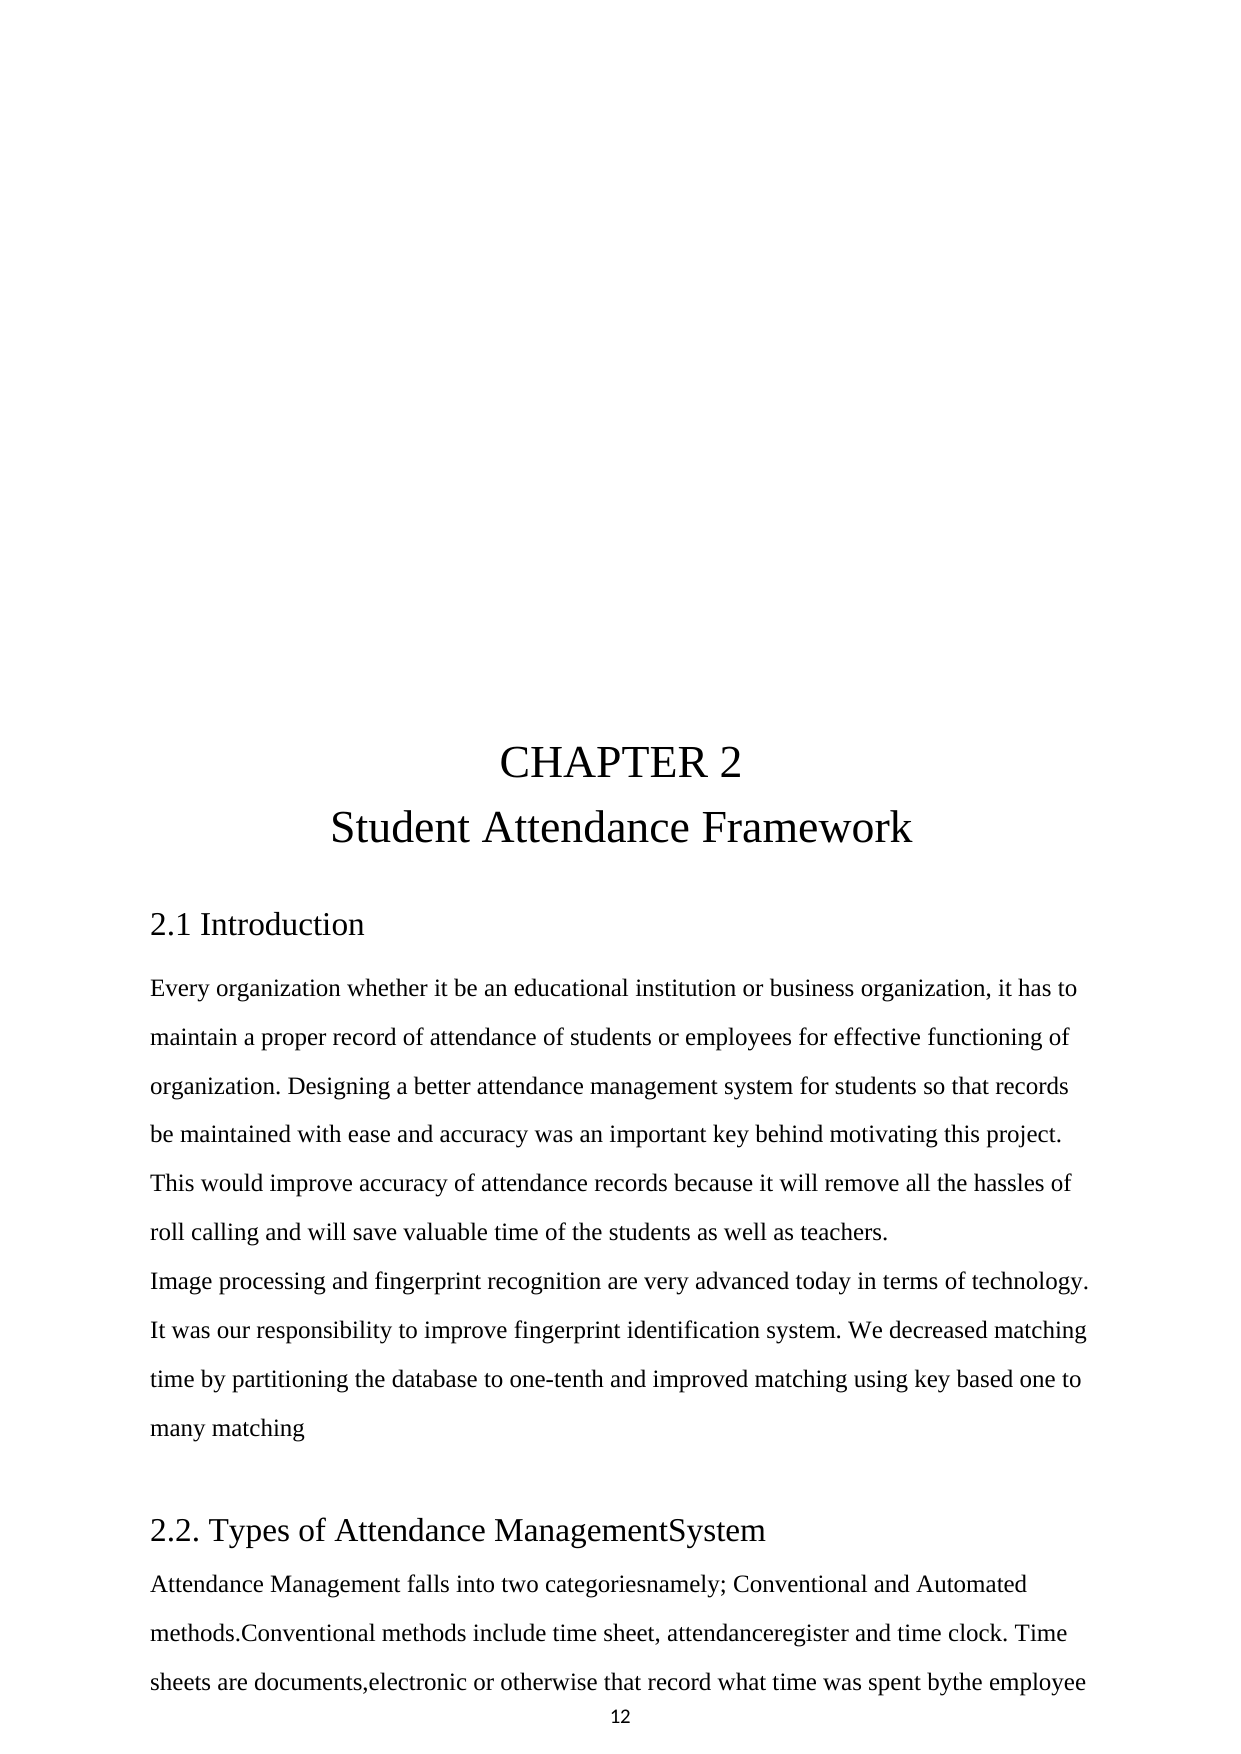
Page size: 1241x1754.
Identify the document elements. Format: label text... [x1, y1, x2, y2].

text 2.1 Introduction [150, 904, 1092, 942]
text Image processing and fingerprint recognition are very advanced today in terms of technology. It was our responsibility to improve fingerprint identification system. We decreased matching time by partitioning the database to one-tenth and improved matching using key based one to many matching [150, 1266, 1089, 1441]
text CHAPTER 2 [150, 735, 1092, 788]
text Every organization whether it be an educational institution or business organization, it has to maintain a proper record of attendance of students or employees for effective functioning of organization. Designing a better attendance management system for students so that records be maintained with ease and accuracy was an important key behind motivating this project. This would improve accuracy of attendance records because it will remove all the hassles of roll calling and will save valuable time of the students as well as teachers. [150, 973, 1089, 1246]
text Student Attendance Framework [151, 800, 1092, 853]
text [150, 1510, 1089, 1695]
